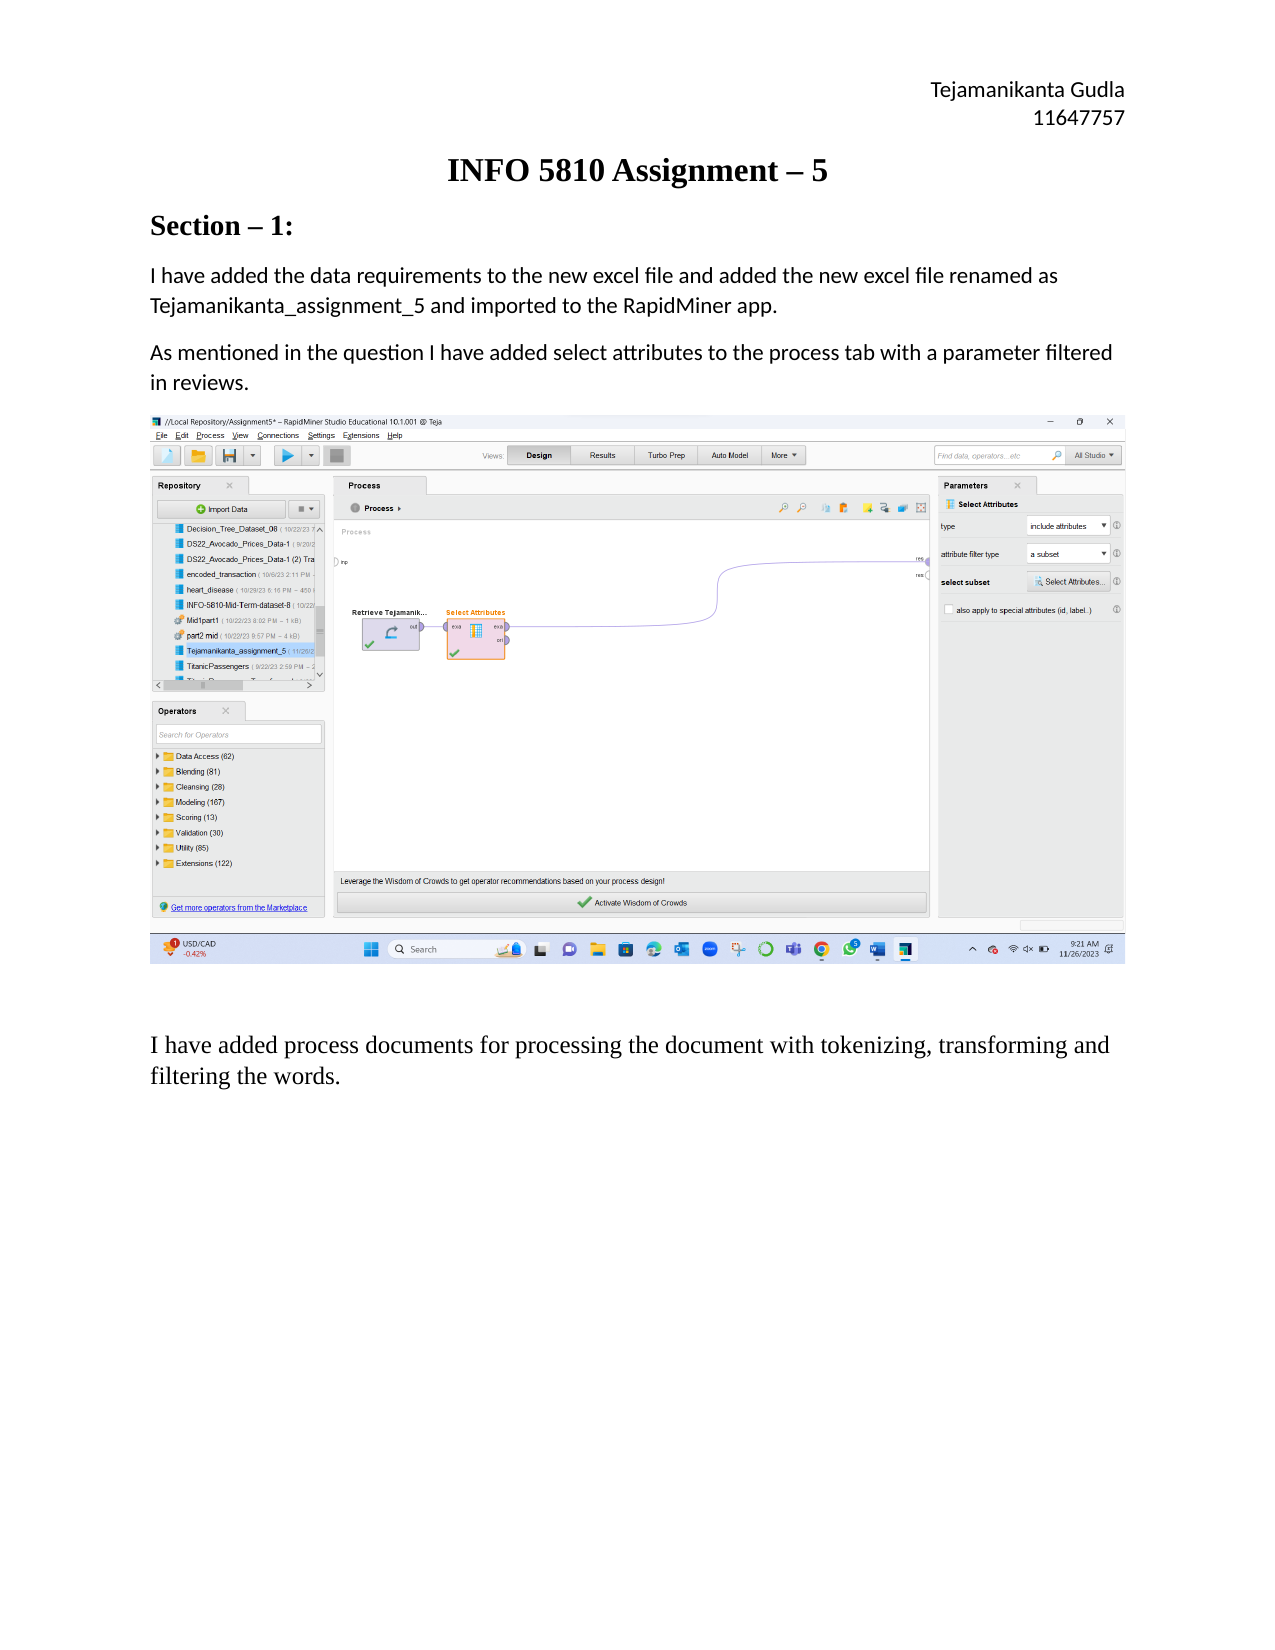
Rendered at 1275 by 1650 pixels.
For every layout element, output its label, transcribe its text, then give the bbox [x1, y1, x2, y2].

text I have added process documents for processing the document with tokenizing, transforming and filtering the words. [150, 1030, 1125, 1090]
text I have added the data requirements to the new excel file and added the new excel file renamed as Tejamanikanta_assignment_5 and imported to the RapidMiner app. [150, 261, 1125, 319]
picture [150, 415, 1125, 964]
text Section – 1: [150, 208, 1125, 242]
text As mentioned in the question I have added select attributes to the process tab with a parameter filtered in reviews. [150, 338, 1125, 396]
text INFO 5810 Assignment – 5 [150, 150, 1125, 188]
